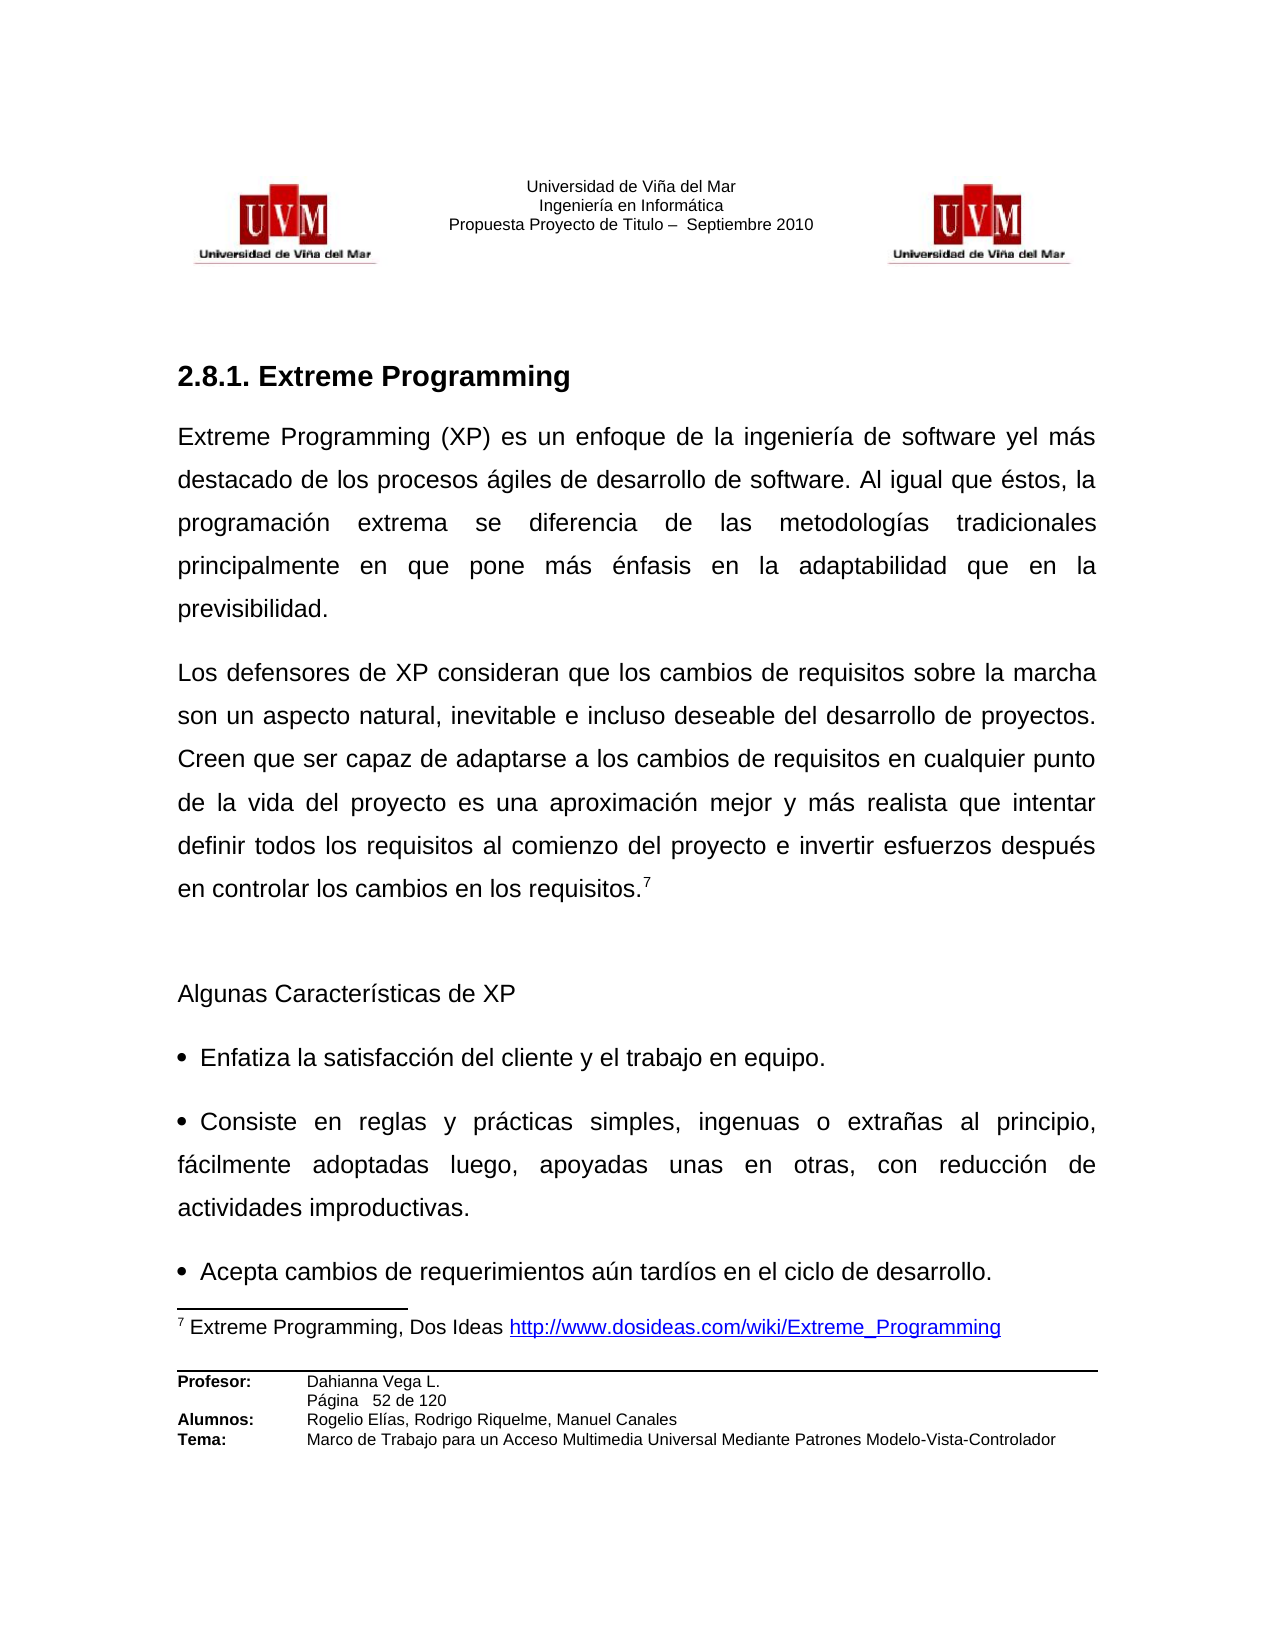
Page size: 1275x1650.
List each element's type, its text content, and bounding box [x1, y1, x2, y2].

text Acepta cambios de requerimientos aún tardíos en el ciclo de desarrollo. [177, 1257, 1098, 1286]
subtitle 2.8.1. Extreme Programming [177, 359, 1098, 392]
text Consiste en reglas y prácticas simples, ingenuas o extrañas al principio, fácilmente adoptadas luego, apoyadas unas en otras, con reducción de actividades improductivas. [177, 1107, 1098, 1222]
text Extreme Programming (XP) es un enfoque de la ingeniería de software yel más destacado de los procesos ágiles de desarrollo de software. Al igual que éstos, la programación extrema se diferencia de las metodologías tradicionales principalmente en que pone más énfasis en la adaptabilidad que en la previsibilidad. [177, 422, 1098, 623]
text Algunas Características de XP [177, 979, 1098, 1008]
text Enfatiza la satisfacción del cliente y el trabajo en equipo. [177, 1043, 1098, 1072]
text Los defensores de XP consideran que los cambios de requisitos sobre la marcha son un aspecto natural, inevitable e incluso deseable del desarrollo de proyectos. Creen que ser capaz de adaptarse a los cambios de requisitos en cualquier punto de la vida del proyecto es una aproximación mejor y más realista que intentar definir todos los requisitos al comienzo del proyecto e invertir esfuerzos después en controlar los cambios en los requisitos. [177, 658, 1098, 902]
picture [177, 176, 390, 267]
picture [871, 176, 1084, 267]
